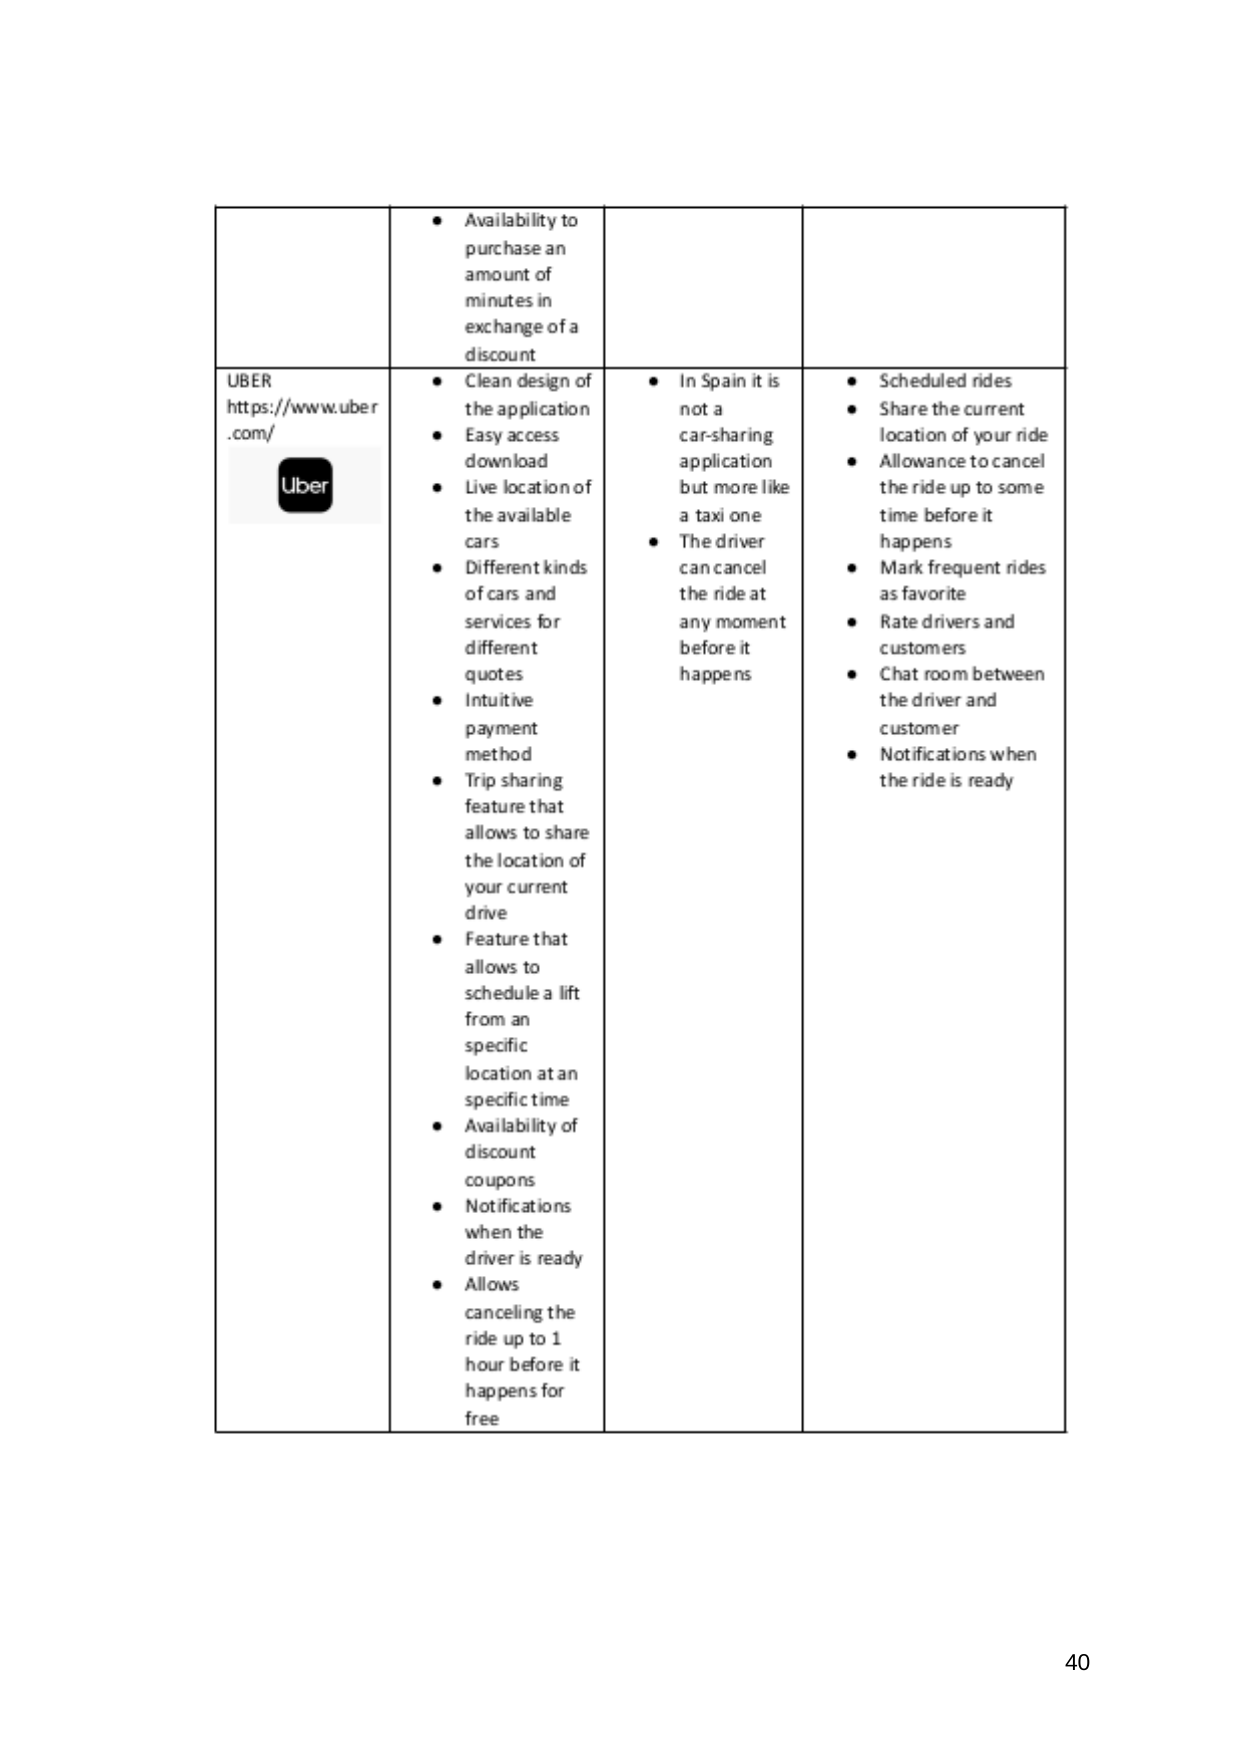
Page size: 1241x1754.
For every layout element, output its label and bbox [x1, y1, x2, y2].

picture [150, 150, 1128, 1464]
